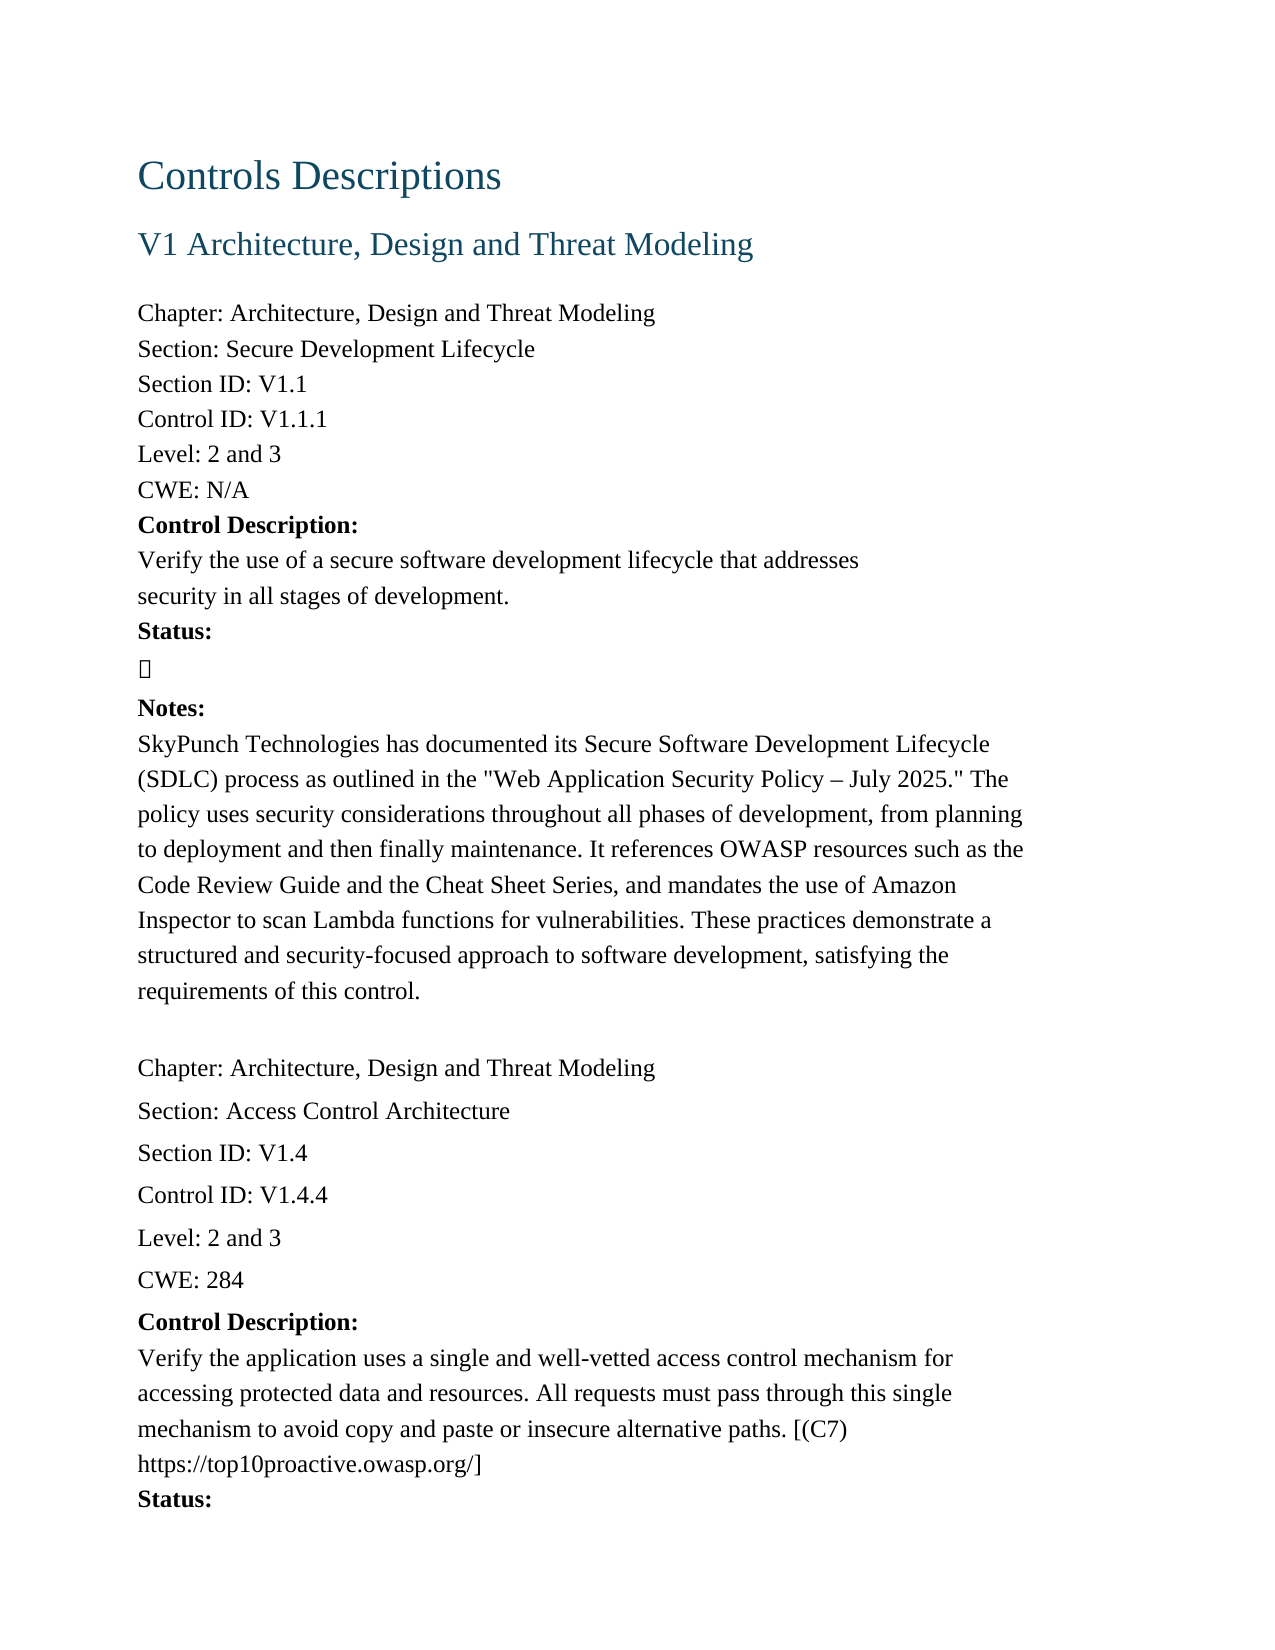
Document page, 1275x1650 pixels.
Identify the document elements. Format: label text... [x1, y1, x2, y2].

text Section ID: V1.1 [137, 369, 1047, 398]
subtitle Status: [137, 1484, 1047, 1513]
text Control Description: [137, 510, 1047, 539]
text Section: Secure Development Lifecycle [137, 334, 1047, 362]
text CWE: 284 [137, 1265, 1047, 1294]
text Section: Access Control Architecture [137, 1096, 1047, 1124]
text SkyPunch Technologies has documented its Secure Software Development Lifecycle (SDLC) process as outlined in the "Web Application Security Policy – July 2025." The policy uses security considerations throughout all phases of development, from planning to deployment and then finally maintenance. It references OWASP resources such as the Code Review Guide and the Cheat Sheet Series, and mandates the use of Amazon Inspector to scan Lambda functions for vulnerabilities. These practices demonstrate a structured and security-focused approach to software development, satisfying the requirements of this control. [137, 729, 1047, 1004]
text CWE: N/A [137, 475, 1047, 504]
text Verify the application uses a single and well-vetted access control mechanism for accessing protected data and resources. All requests must pass through this single mechanism to avoid copy and paste or insecure alternative paths. [(C7) https://top10proactive.owasp.org/] [137, 1343, 1047, 1478]
subtitle Controls Descriptions [137, 151, 1047, 198]
text Control ID: V1.1.1 [137, 404, 1047, 433]
text Level: 2 and 3 [137, 439, 1047, 468]
text Chapter: Architecture, Design and Threat Modeling [137, 1053, 1047, 1082]
text Control ID: V1.4.4 [137, 1180, 1047, 1209]
subtitle V1 Architecture, Design and Threat Modeling [137, 225, 1047, 263]
text Notes: [137, 693, 1047, 722]
text Verify the use of a secure software development lifecycle that addresses [137, 546, 1047, 574]
text Status: [137, 616, 1047, 645]
text Section ID: V1.4 [137, 1138, 1047, 1167]
text Chapter: Architecture, Design and Threat Modeling [137, 298, 1047, 327]
subtitle Control Description: [137, 1307, 1047, 1336]
text Level: 2 and 3 [137, 1223, 1047, 1251]
text security in all stages of development. [137, 581, 1047, 609]
